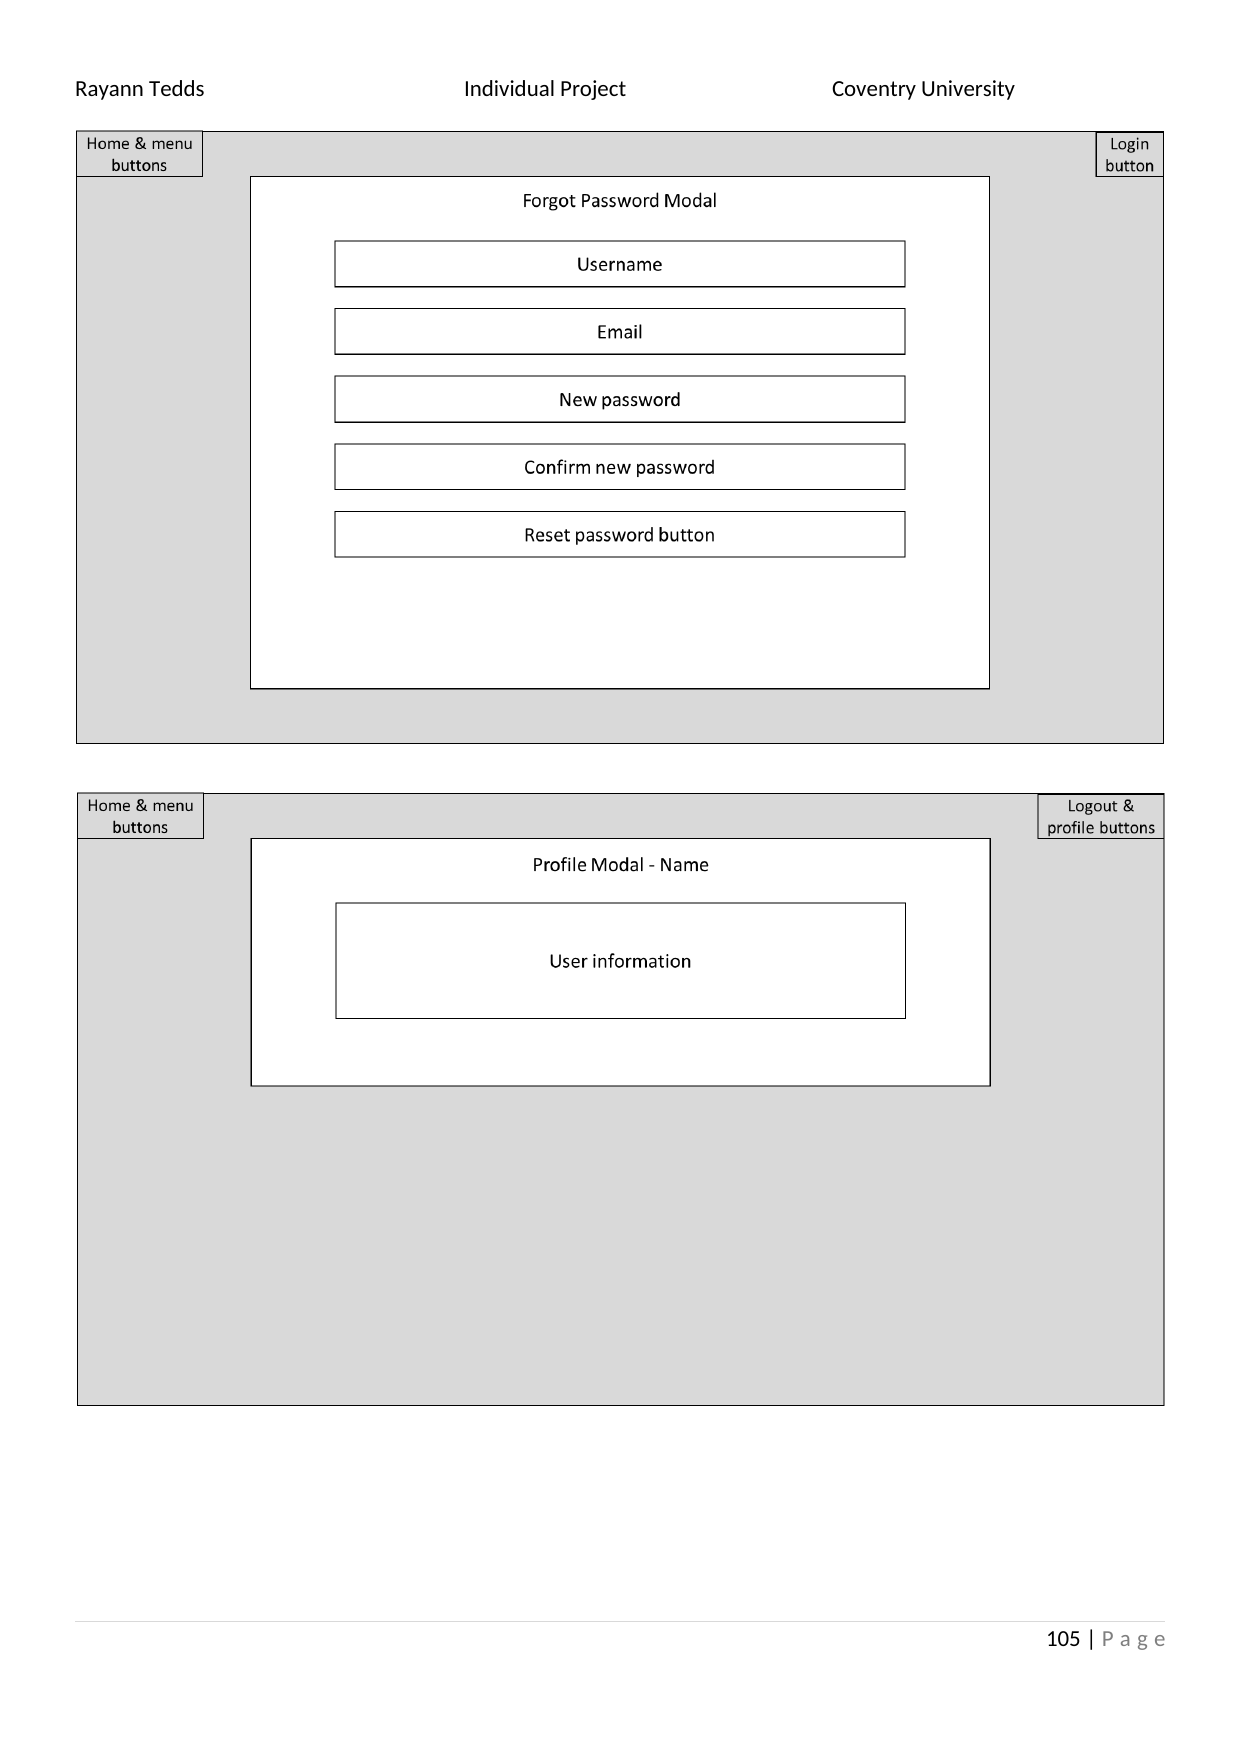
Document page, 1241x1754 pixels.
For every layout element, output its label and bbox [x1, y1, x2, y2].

picture [76, 788, 1166, 1406]
picture [76, 126, 1165, 744]
